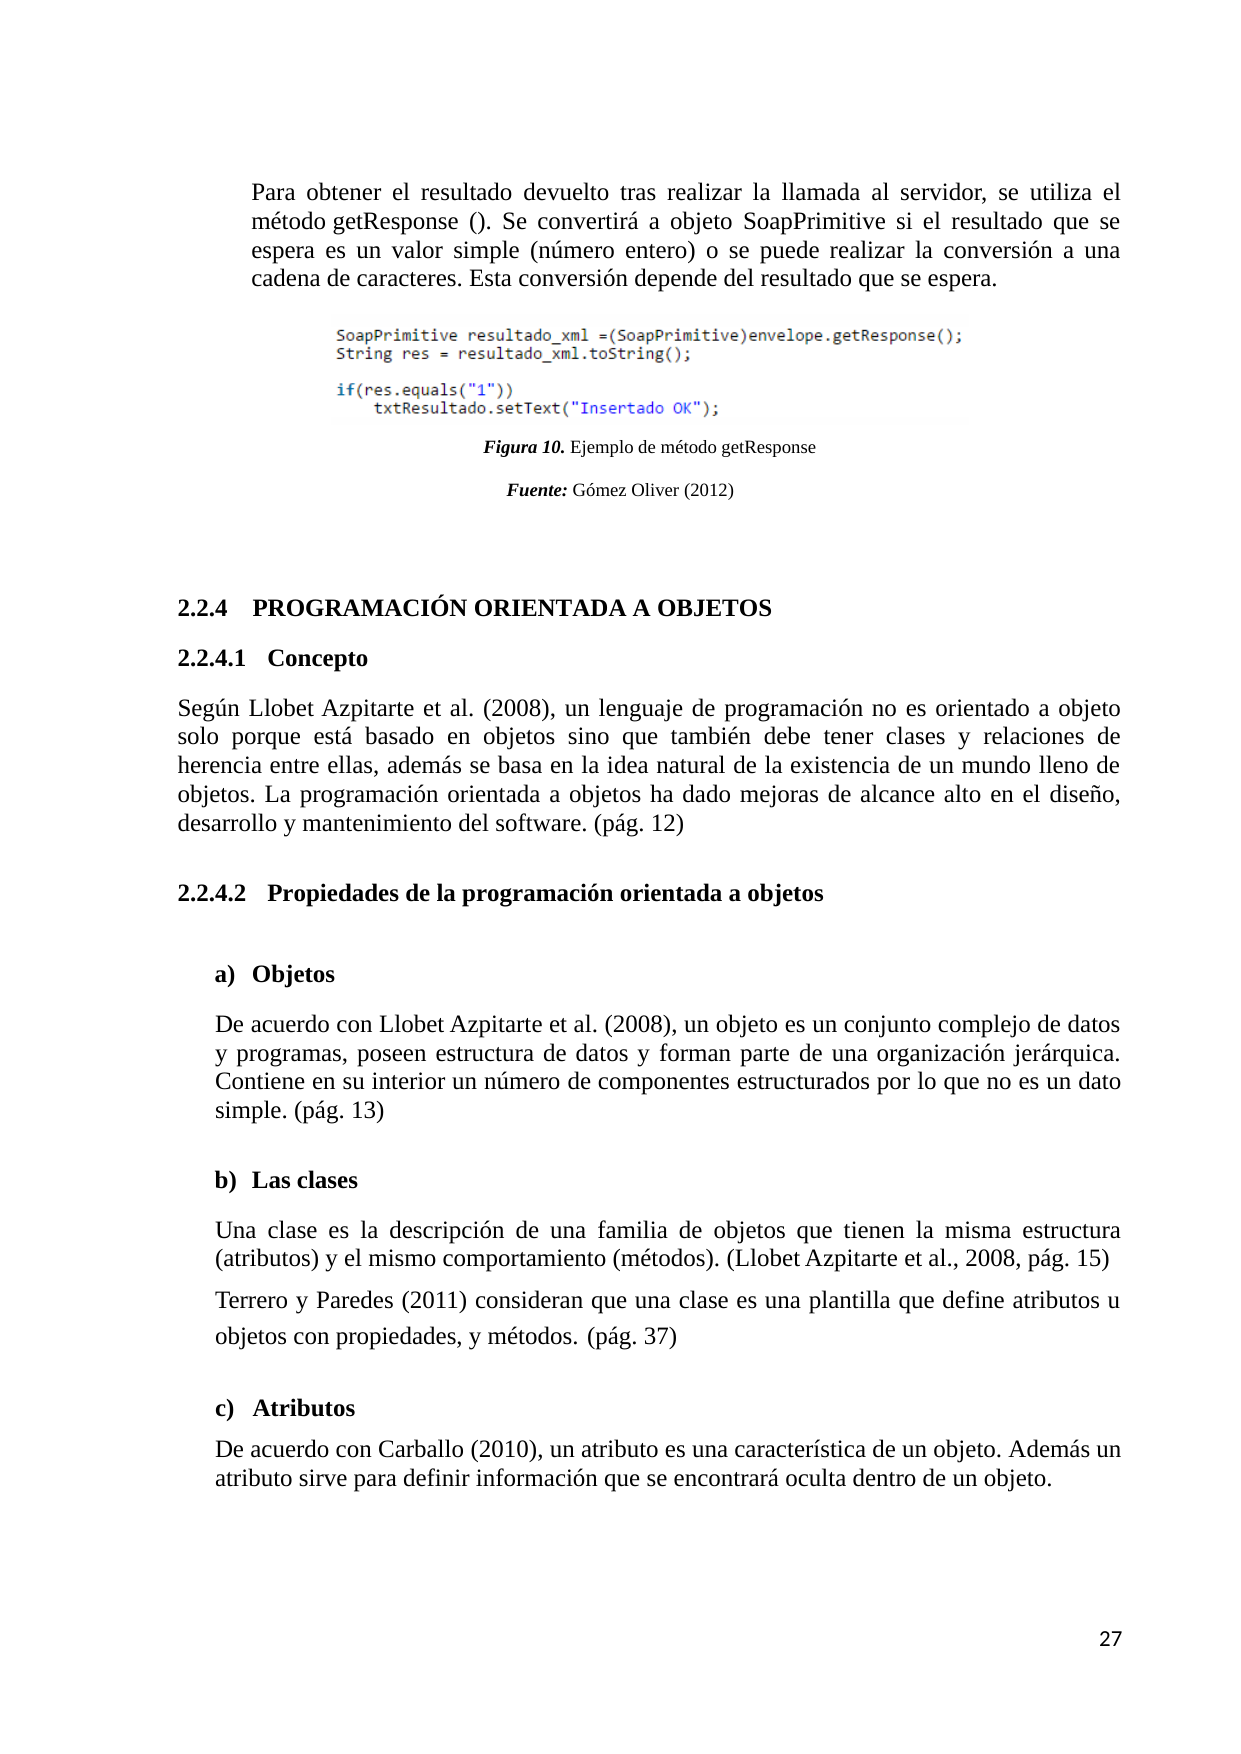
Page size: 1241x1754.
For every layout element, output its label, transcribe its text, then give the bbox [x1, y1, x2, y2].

list Atributos [215, 1393, 1122, 1422]
text De acuerdo con Llobet Azpitarte et al. (2008), un objeto es un conjunto complejo de datos y programas, poseen estructura de datos y forman parte de una organización jerárquica. Contiene en su interior un número de componentes estructurados por lo que no es un dato simple. [215, 1009, 1122, 1124]
subtitle Concepto [177, 643, 1122, 672]
text Para obtener el resultado devuelto tras realizar la llamada al servidor, se utiliza el método getResponse (). Se convertirá a objeto SoapPrimitive si el resultado que se espera es un valor simple (número entero) o se puede realizar la conversión a una cadena de caracteres. Esta conversión depende del resultado que se espera. [251, 177, 1122, 292]
list De acuerdo con Carballo , un atributo es una característica de un objeto. Además un atributo sirve para definir información que se encontrará oculta dentro de un objeto. [215, 1434, 1122, 1492]
subtitle Las clases [214, 1165, 1122, 1194]
text Según Llobet Azpitarte et al. (2008), un lenguaje de programación no es orientado a objeto solo porque está basado en objetos sino que también debe tener clases y relaciones de herencia entre ellas, además se basa en la idea natural de la existencia de un mundo lleno de objetos. La programación orientada a objetos ha dado mejoras de alcance alto en el diseño, desarrollo y mantenimiento del software. [177, 693, 1122, 836]
picture [330, 314, 969, 425]
subtitle PROGRAMACIÓN ORIENTADA A OBJETOS [177, 593, 1122, 622]
text Una clase es la descripción de una familia de objetos que tienen la misma estructura (atributos) y el mismo comportamiento (métodos). (Llobet Azpitarte et al., 2008, pág. 15) [215, 1215, 1122, 1272]
text Terrero y Paredes (2011) consideran que una clase es una plantilla que define atributos u objetos con propiedades, y métodos. [215, 1285, 1122, 1352]
subtitle Propiedades de la programación orientada a objetos [177, 878, 1122, 906]
subtitle Objetos [214, 959, 1122, 988]
